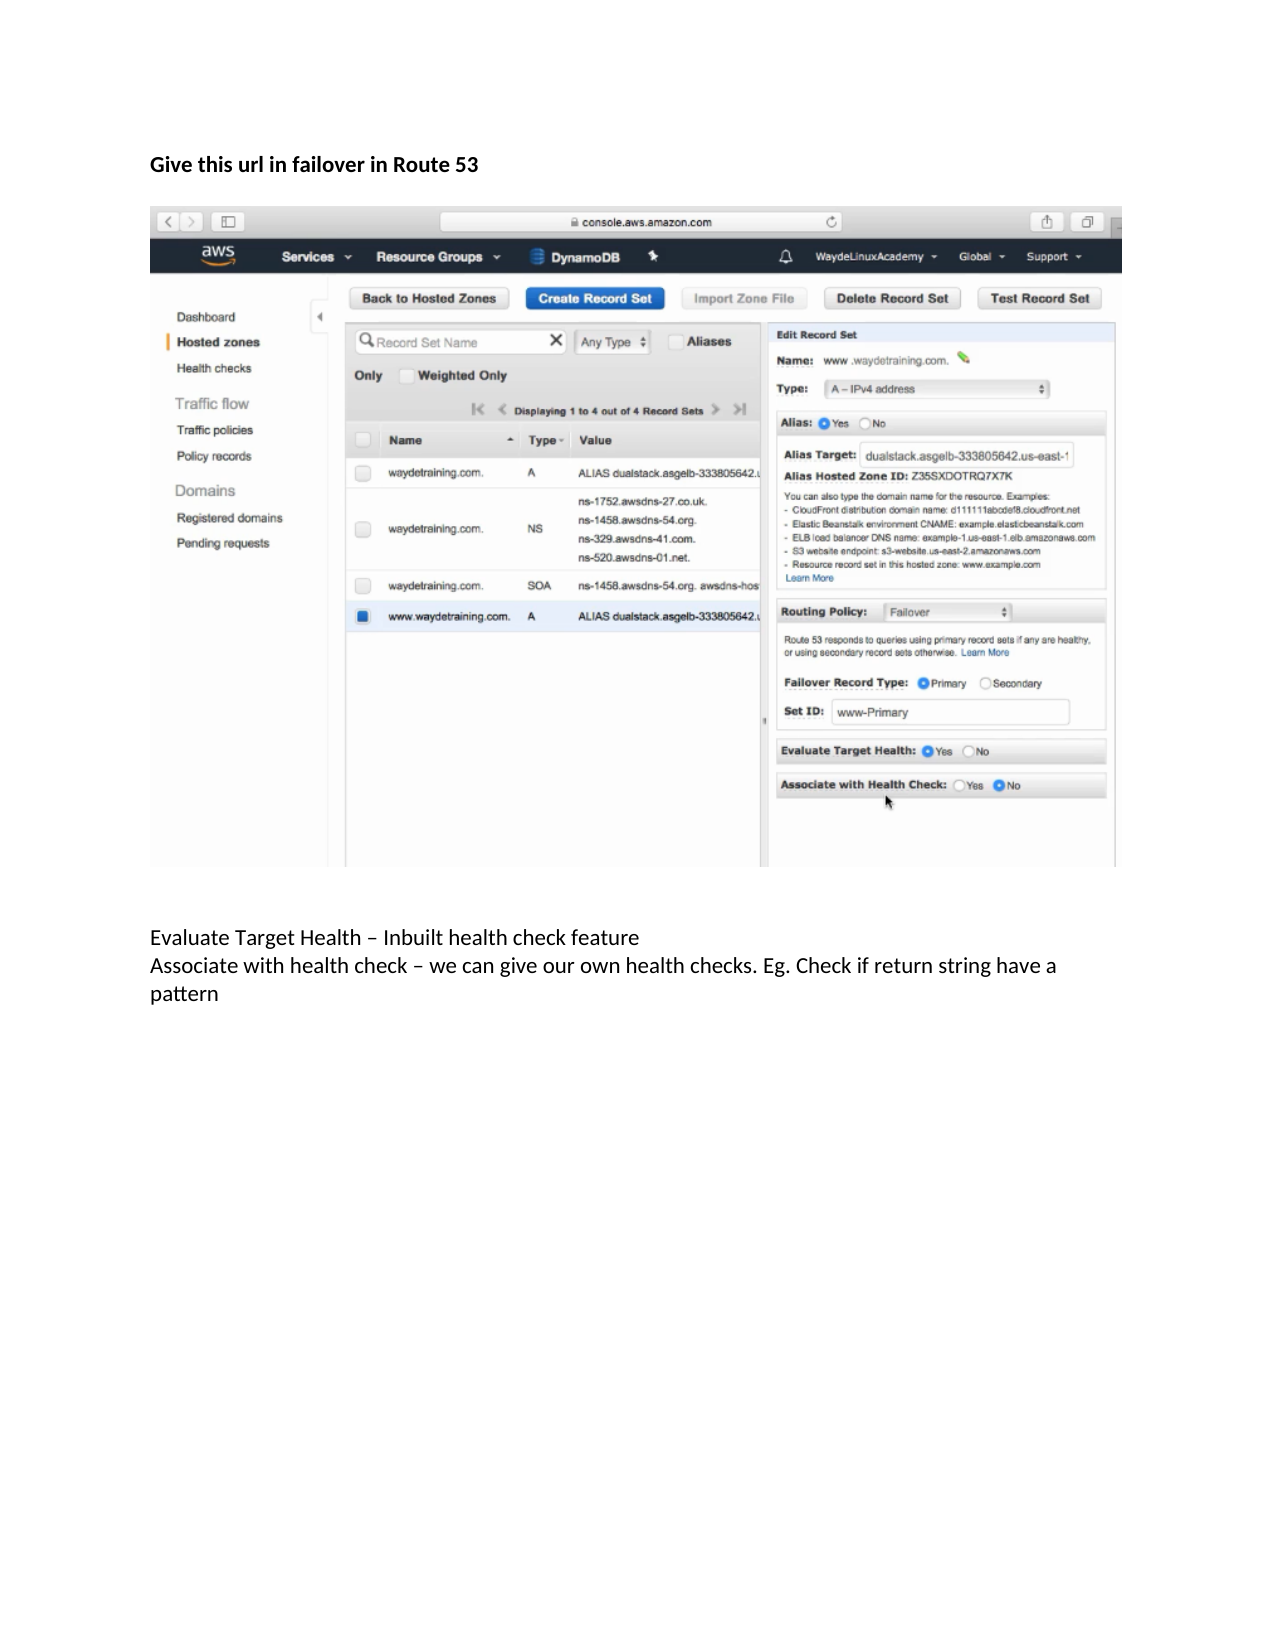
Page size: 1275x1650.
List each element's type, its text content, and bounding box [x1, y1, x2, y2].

text Associate with health check – we can give our own health checks. Eg. Check if return string have a pattern [150, 951, 1125, 1007]
picture [150, 206, 1122, 867]
text Give this url in failover in Route 53 [150, 150, 1125, 178]
text Evaluate Target Health – Inbuilt health check feature [150, 923, 1125, 951]
